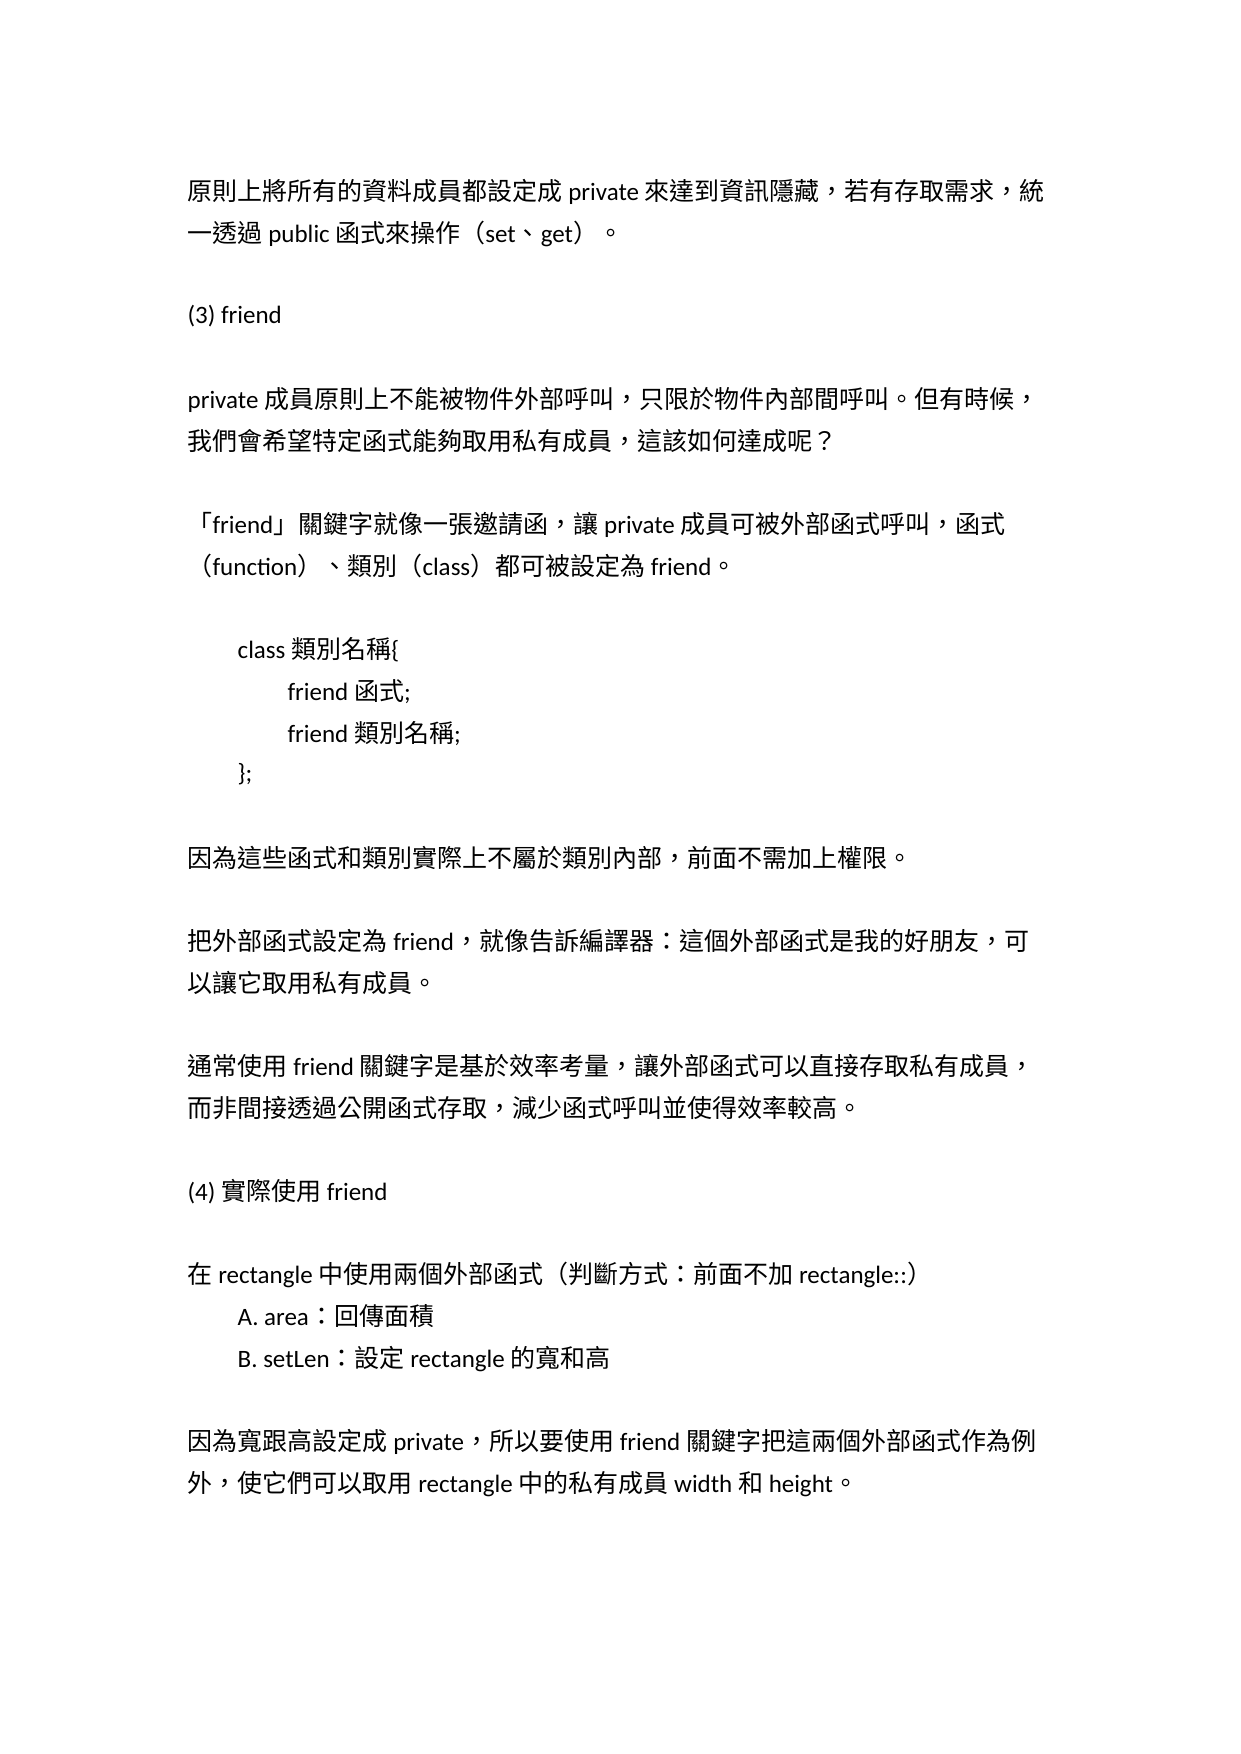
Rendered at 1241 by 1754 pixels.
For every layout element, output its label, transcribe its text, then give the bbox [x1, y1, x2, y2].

text (3) friend [187, 294, 1053, 335]
text private 成員原則上不能被物件外部呼叫，只限於物件內部間呼叫。但有時候，我們會希望特定函式能夠取用私有成員，這該如何達成呢？ [187, 377, 1053, 460]
text 把外部函式設定為 friend，就像告訴編譯器：這個外部函式是我的好朋友，可以讓它取用私有成員。 [187, 919, 1053, 1002]
text 在 rectangle 中使用兩個外部函式（判斷方式：前面不加 rectangle::） [187, 1252, 1053, 1294]
text B. setLen：設定 rectangle 的寬和高 [187, 1335, 1053, 1377]
text 原則上將所有的資料成員都設定成 private 來達到資訊隱藏，若有存取需求，統一透過 public 函式來操作（set、get）。 [187, 169, 1053, 252]
text (4) 實際使用 friend [187, 1169, 1053, 1210]
text friend 類別名稱; [187, 710, 1053, 752]
text 「friend」關鍵字就像一張邀請函，讓 private 成員可被外部函式呼叫，函式（function）、類別（class）都可被設定為 friend。 [187, 502, 1053, 585]
text 因為這些函式和類別實際上不屬於類別內部，前面不需加上權限。 [187, 835, 1053, 877]
text 通常使用 friend 關鍵字是基於效率考量，讓外部函式可以直接存取私有成員，而非間接透過公開函式存取，減少函式呼叫並使得效率較高。 [187, 1044, 1053, 1127]
text }; [187, 752, 1053, 794]
text friend 函式; [187, 669, 1053, 710]
text 因為寬跟高設定成 private，所以要使用 friend 關鍵字把這兩個外部函式作為例外，使它們可以取用 rectangle 中的私有成員 width 和 height。 [187, 1419, 1053, 1502]
text A. area：回傳面積 [187, 1294, 1053, 1335]
text class 類別名稱{ [187, 627, 1053, 669]
